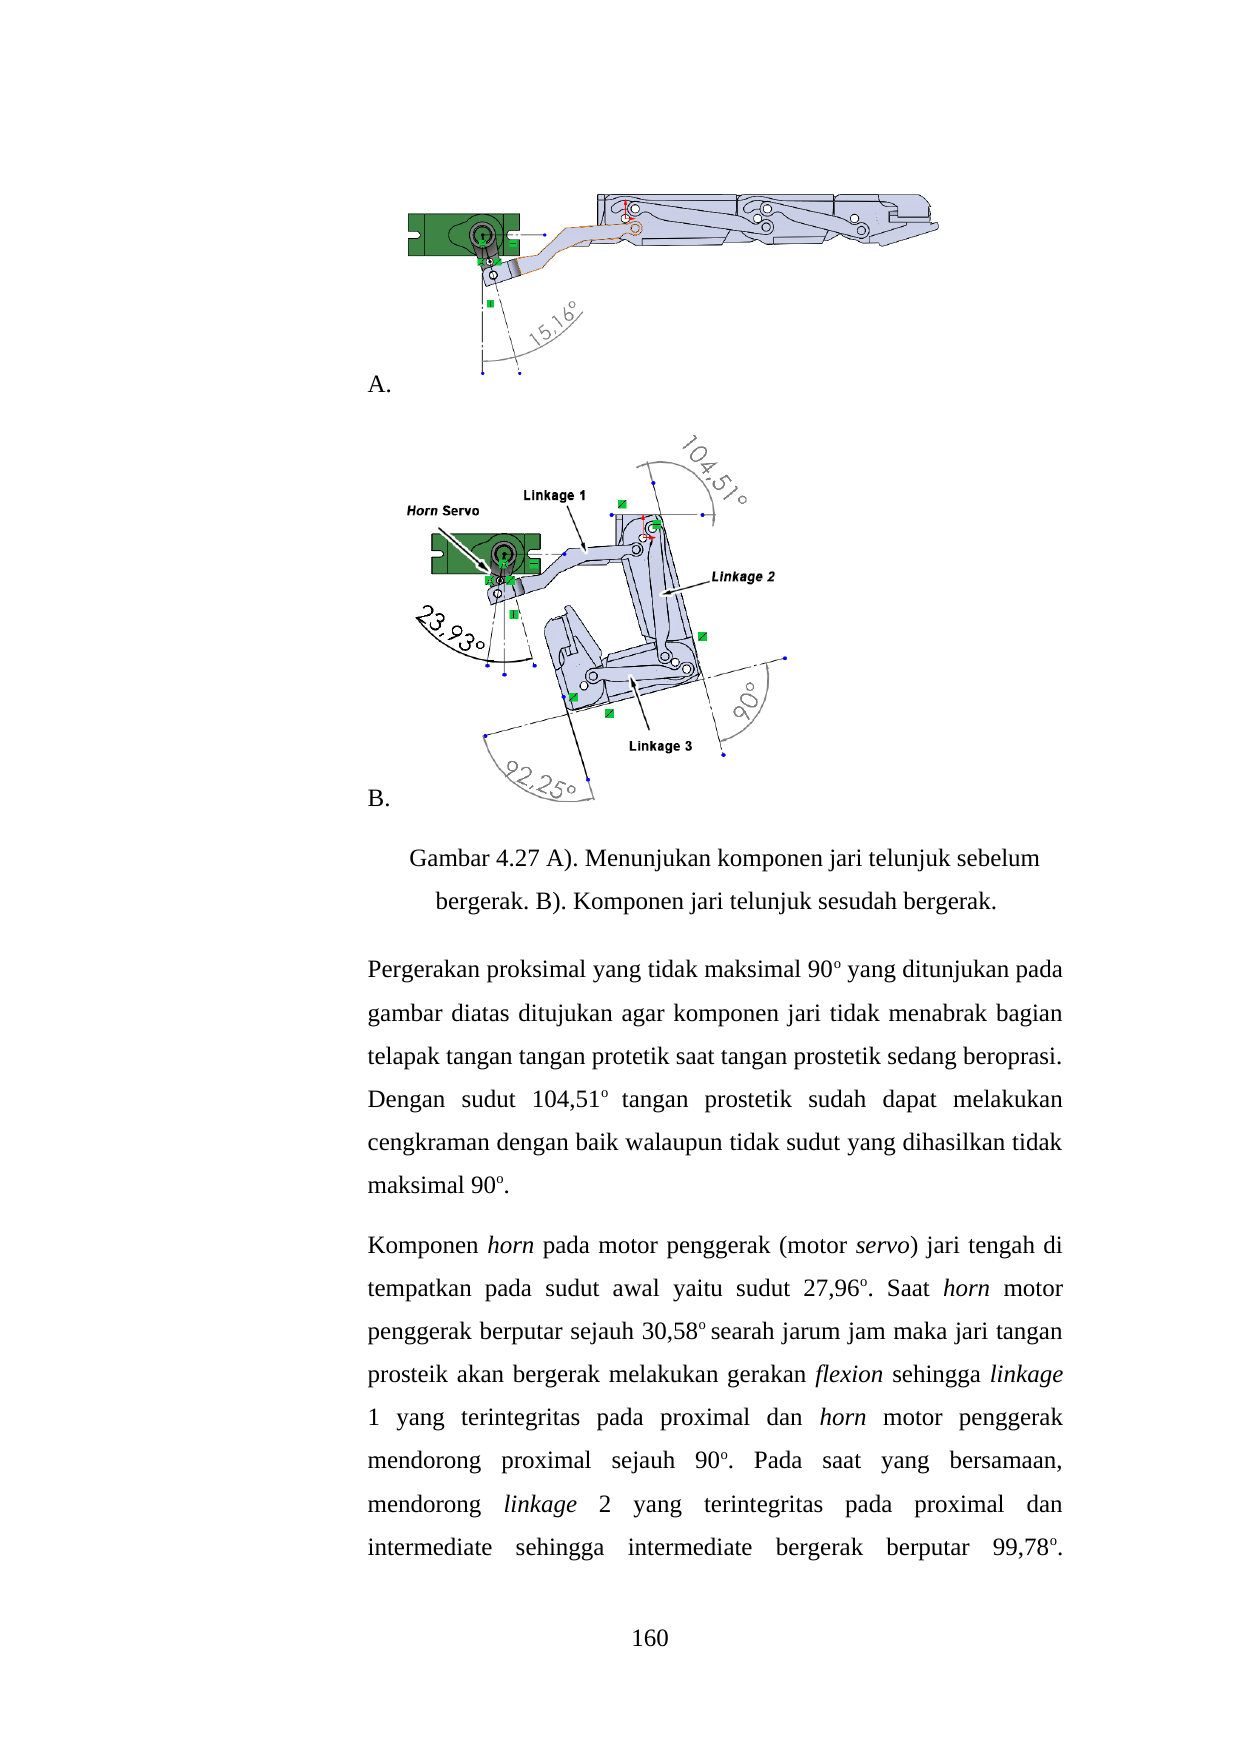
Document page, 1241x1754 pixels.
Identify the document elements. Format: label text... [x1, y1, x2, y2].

text Gambar 4.27 A). Menunjukan komponen jari telunjuk sebelum bergerak. B). Komponen jari telunjuk sesudah bergerak. [369, 843, 1063, 915]
text Pergerakan proksimal yang tidak maksimal 90o yang ditunjukan pada gambar diatas ditujukan agar komponen jari tidak menabrak bagian telapak tangan tangan protetik saat tangan prostetik sedang beroprasi. Dengan sudut 104,51o tangan prostetik sudah dapat melakukan cengkraman dengan baik walaupun tidak sudut yang dihasilkan tidak maksimal 90o. [367, 954, 1063, 1199]
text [367, 1230, 1063, 1561]
picture [396, 429, 792, 807]
picture [398, 177, 946, 393]
